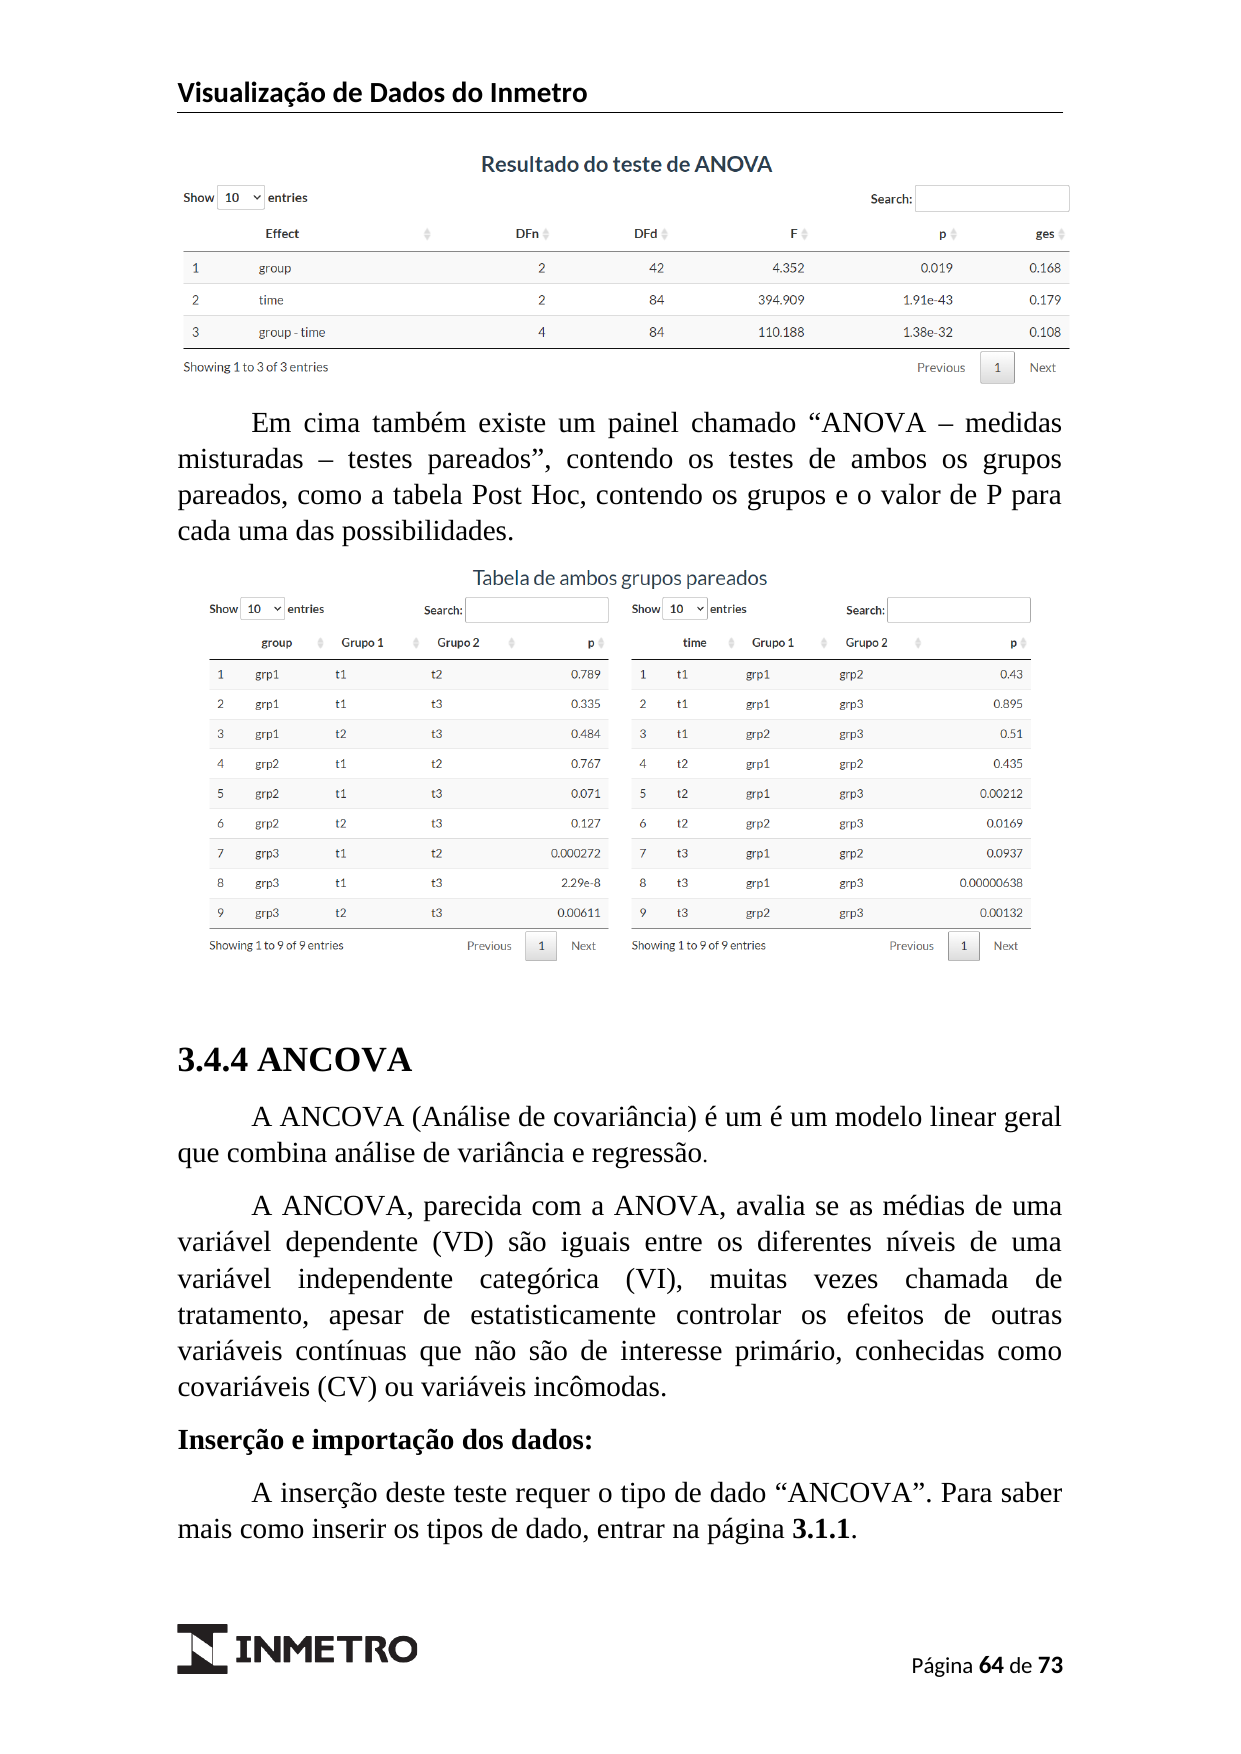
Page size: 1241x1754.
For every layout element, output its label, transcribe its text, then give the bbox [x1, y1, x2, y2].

text A ANCOVA (Análise de covariância) é um é um modelo linear geral que combina análise de variância e regressão. [177, 1099, 1063, 1169]
picture [177, 147, 1074, 387]
text Inserção e importação dos dados: [177, 1422, 1063, 1456]
text A inserção deste teste requer o tipo de dado “ANCOVA”. Para saber mais como inserir os tipos de dado, entrar na página 3.1.1. [177, 1475, 1063, 1544]
text 3.4.4 ANCOVA [177, 1039, 1063, 1079]
text Em cima também existe um painel chamado “ANOVA – medidas misturadas – testes pareados”, contendo os testes de ambos os grupos pareados, como a tabela Post Hoc, contendo os grupos e o valor de P para cada uma das possibilidades. [177, 405, 1063, 547]
text A ANCOVA, parecida com a ANOVA, avalia se as médias de uma variável dependente (VD) são iguais entre os diferentes níveis de uma variável independente categórica (VI), muitas vezes chamada de tratamento, apesar de estatisticamente controlar os efeitos de outras variáveis contínuas que não são de interesse primário, conhecidas como covariáveis (CV) ou variáveis incômodas. [177, 1188, 1063, 1403]
picture [203, 566, 1037, 968]
picture [177, 1624, 418, 1674]
